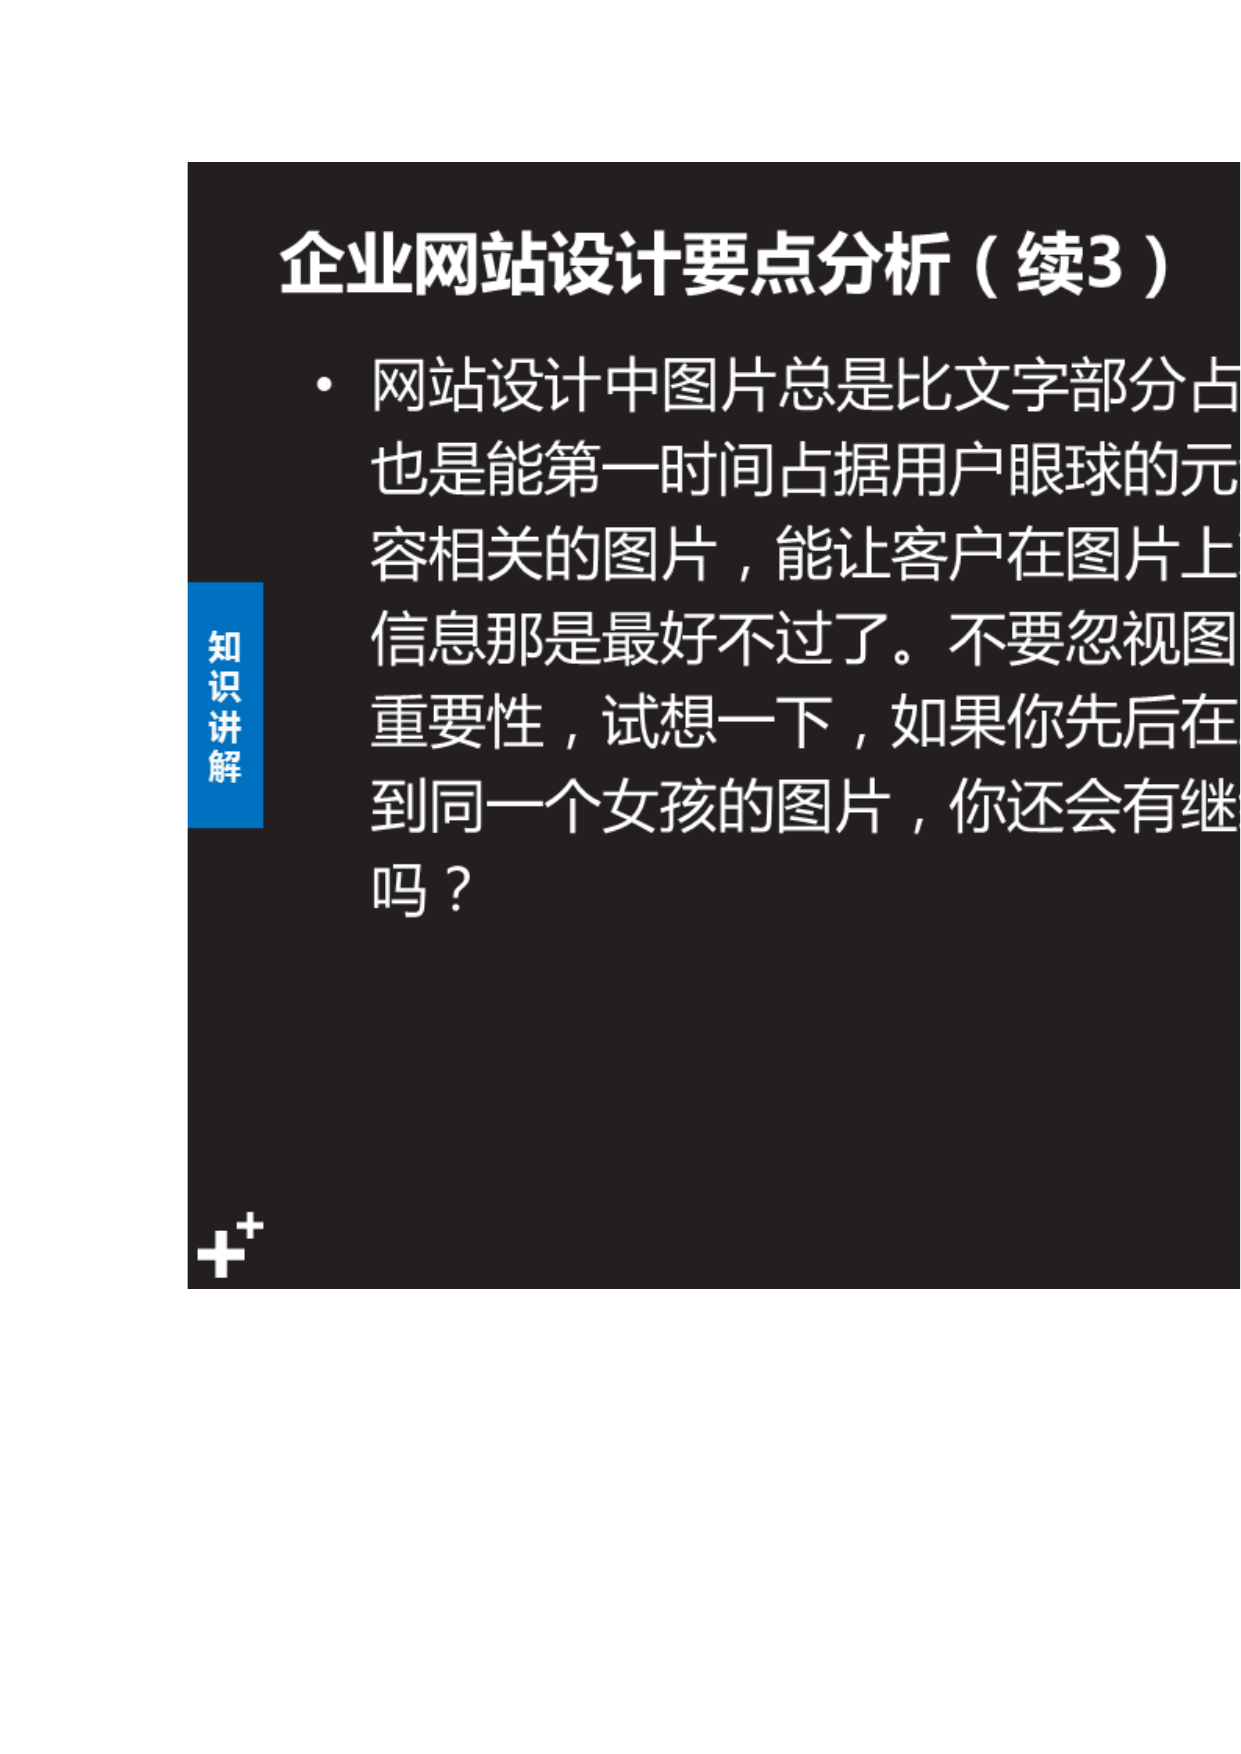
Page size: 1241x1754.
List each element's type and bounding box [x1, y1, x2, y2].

picture [187, 162, 1241, 1289]
